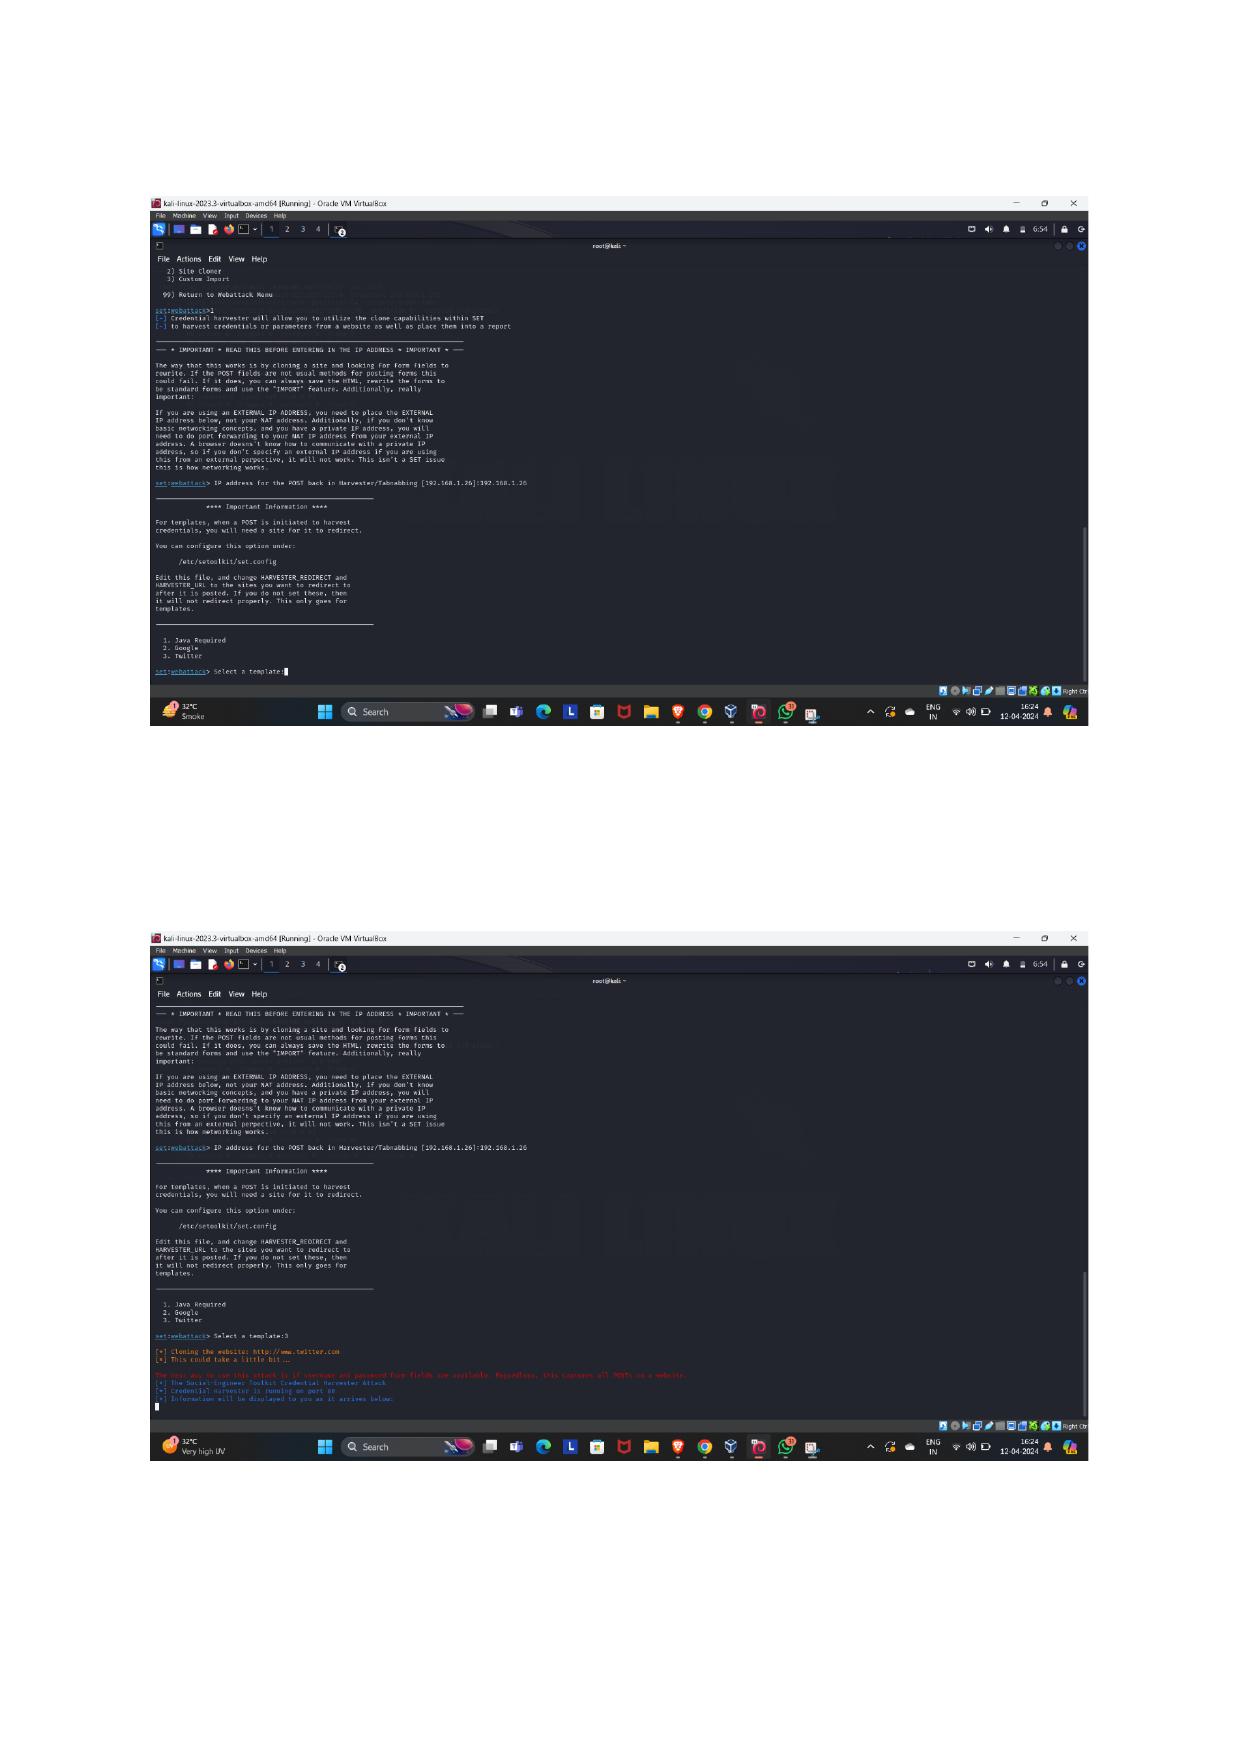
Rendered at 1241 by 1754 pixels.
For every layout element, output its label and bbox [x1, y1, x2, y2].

picture [150, 931, 1089, 1461]
picture [150, 196, 1089, 726]
